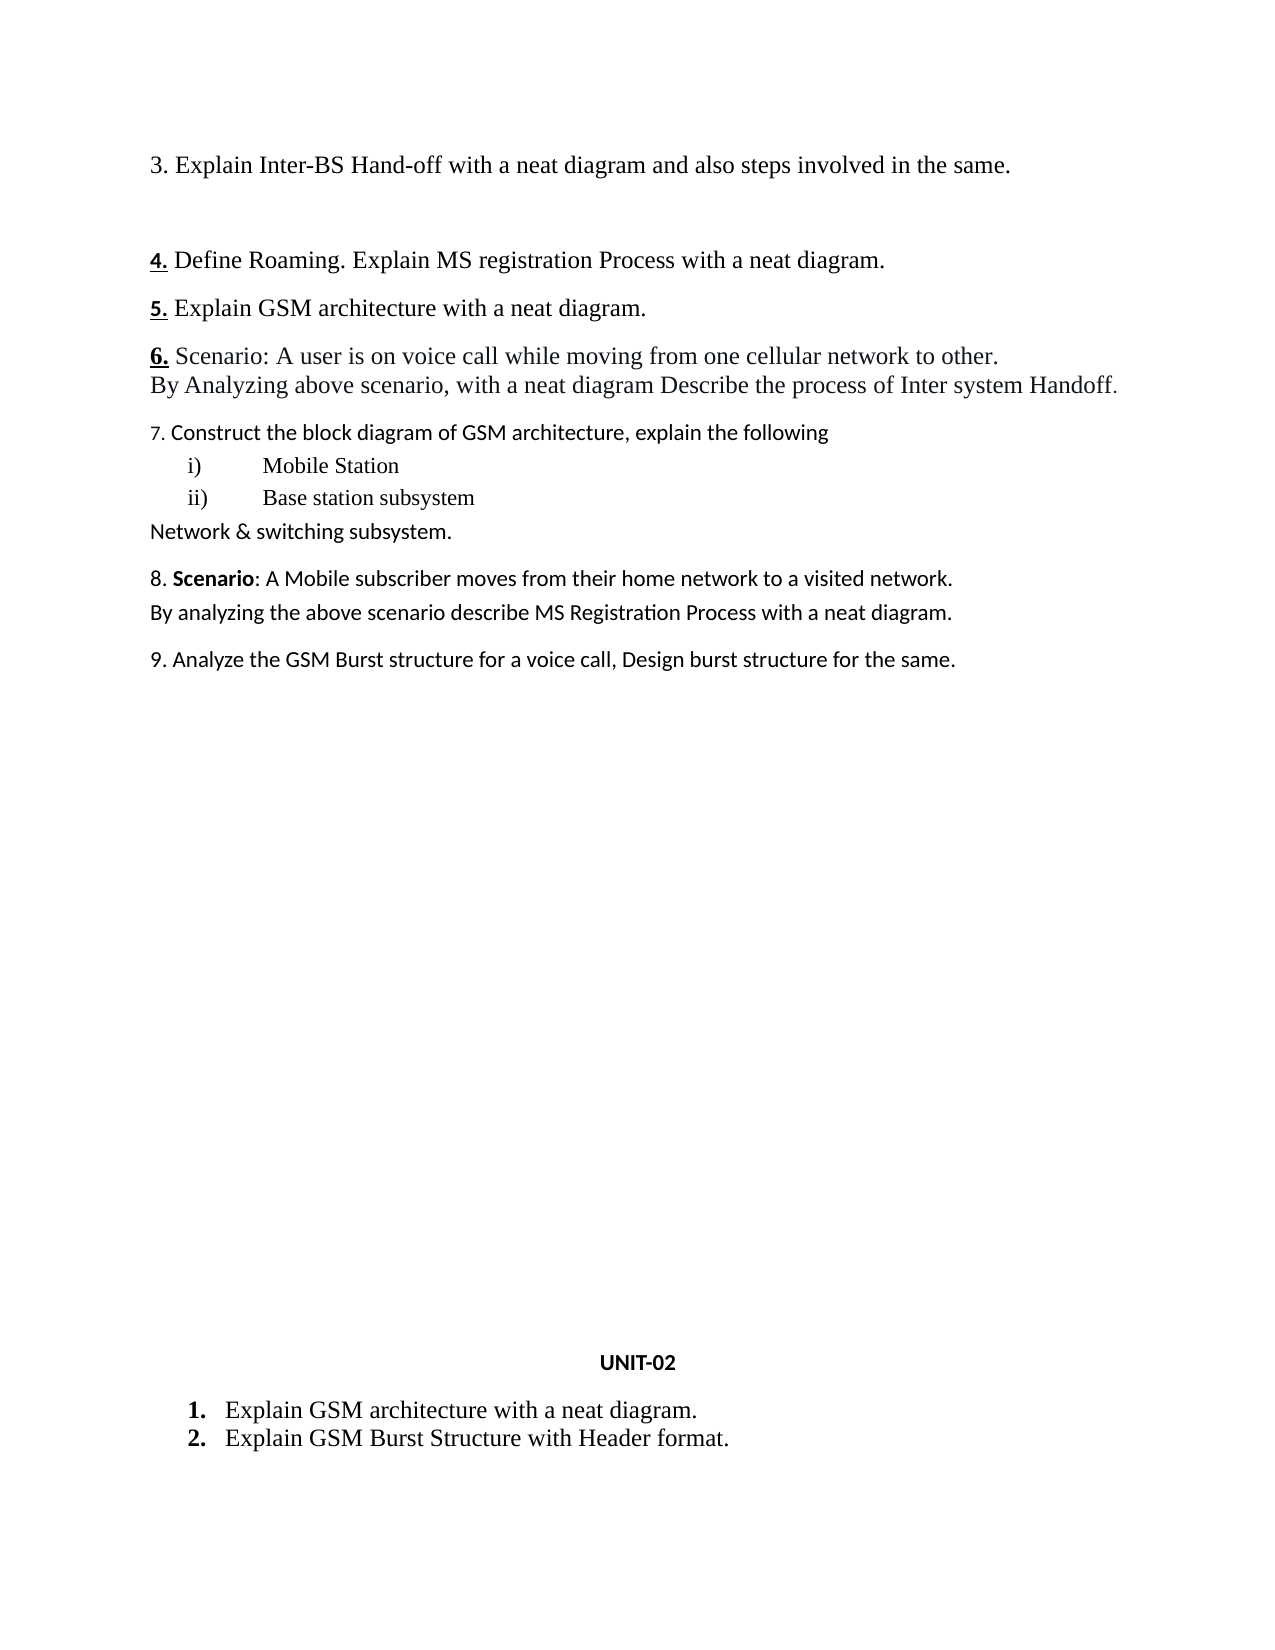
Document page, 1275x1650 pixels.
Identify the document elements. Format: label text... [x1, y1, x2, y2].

text 9. Analyze the GSM Burst structure for a voice call, Design burst structure for the same. [150, 645, 1125, 673]
text 7. Construct the block diagram of GSM architecture, explain the following [150, 418, 1125, 446]
text 8. Scenario: A Mobile subscriber moves from their home network to a visited network. [150, 564, 1125, 592]
list Explain GSM Burst Structure with Header format. [187, 1423, 1125, 1452]
text UNIT-02 [150, 1348, 1125, 1376]
list Base station subsystem [187, 484, 1125, 511]
text By analyzing the above scenario describe MS Registration Process with a neat diagram. [150, 598, 1125, 626]
list Mobile Station [187, 452, 1125, 478]
text 3. Explain Inter-BS Hand-off with a neat diagram and also steps involved in the same. [150, 150, 1125, 179]
list Explain GSM architecture with a neat diagram. [187, 1395, 1125, 1423]
text 5. Explain GSM architecture with a neat diagram. [150, 293, 1125, 322]
text 4. Define Roaming. Explain MS registration Process with a neat diagram. [150, 245, 1125, 274]
text By Analyzing above scenario, with a neat diagram Describe the process of Inter system Handoff. [150, 370, 1125, 399]
text Network & switching subsystem. [150, 517, 1125, 545]
list 6. Scenario: A user is on voice call while moving from one cellular network to other. [150, 341, 1125, 370]
